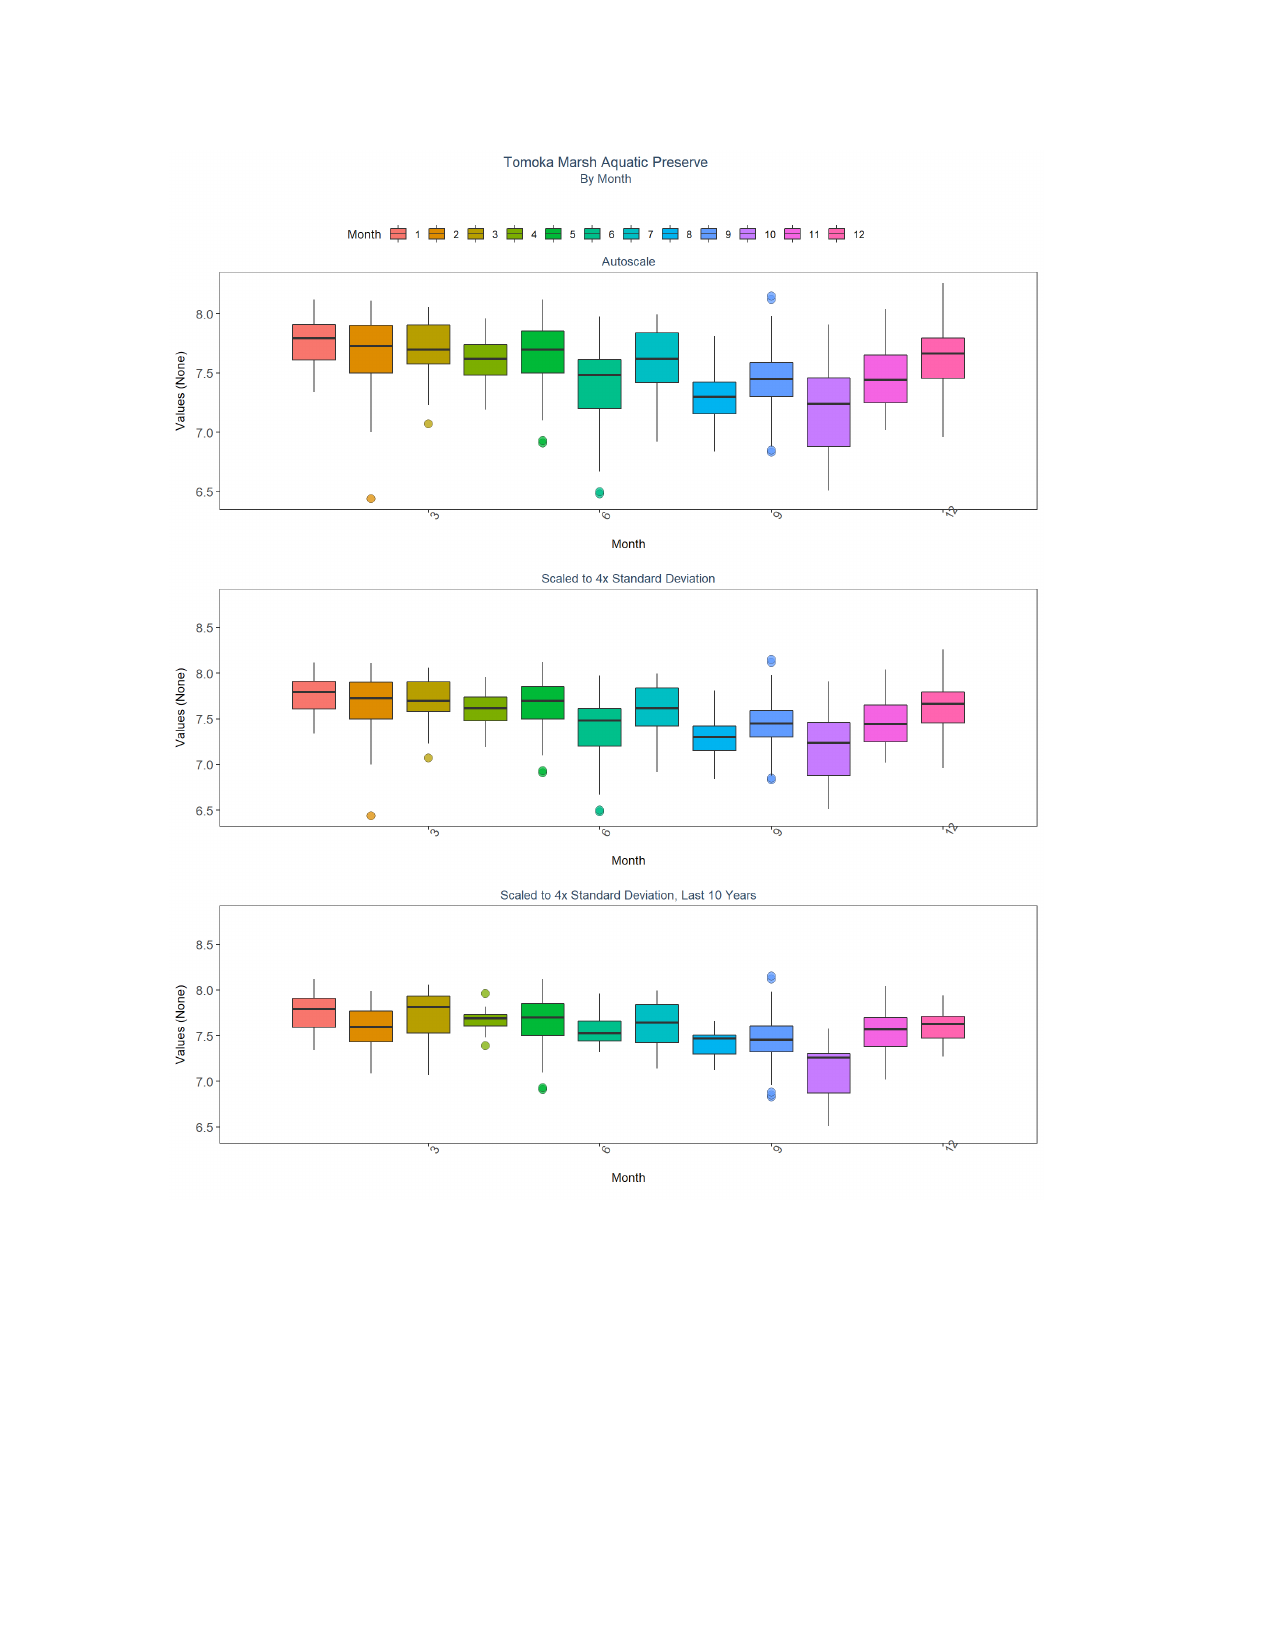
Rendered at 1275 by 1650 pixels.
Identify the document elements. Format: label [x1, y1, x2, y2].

picture [168, 150, 1044, 1200]
